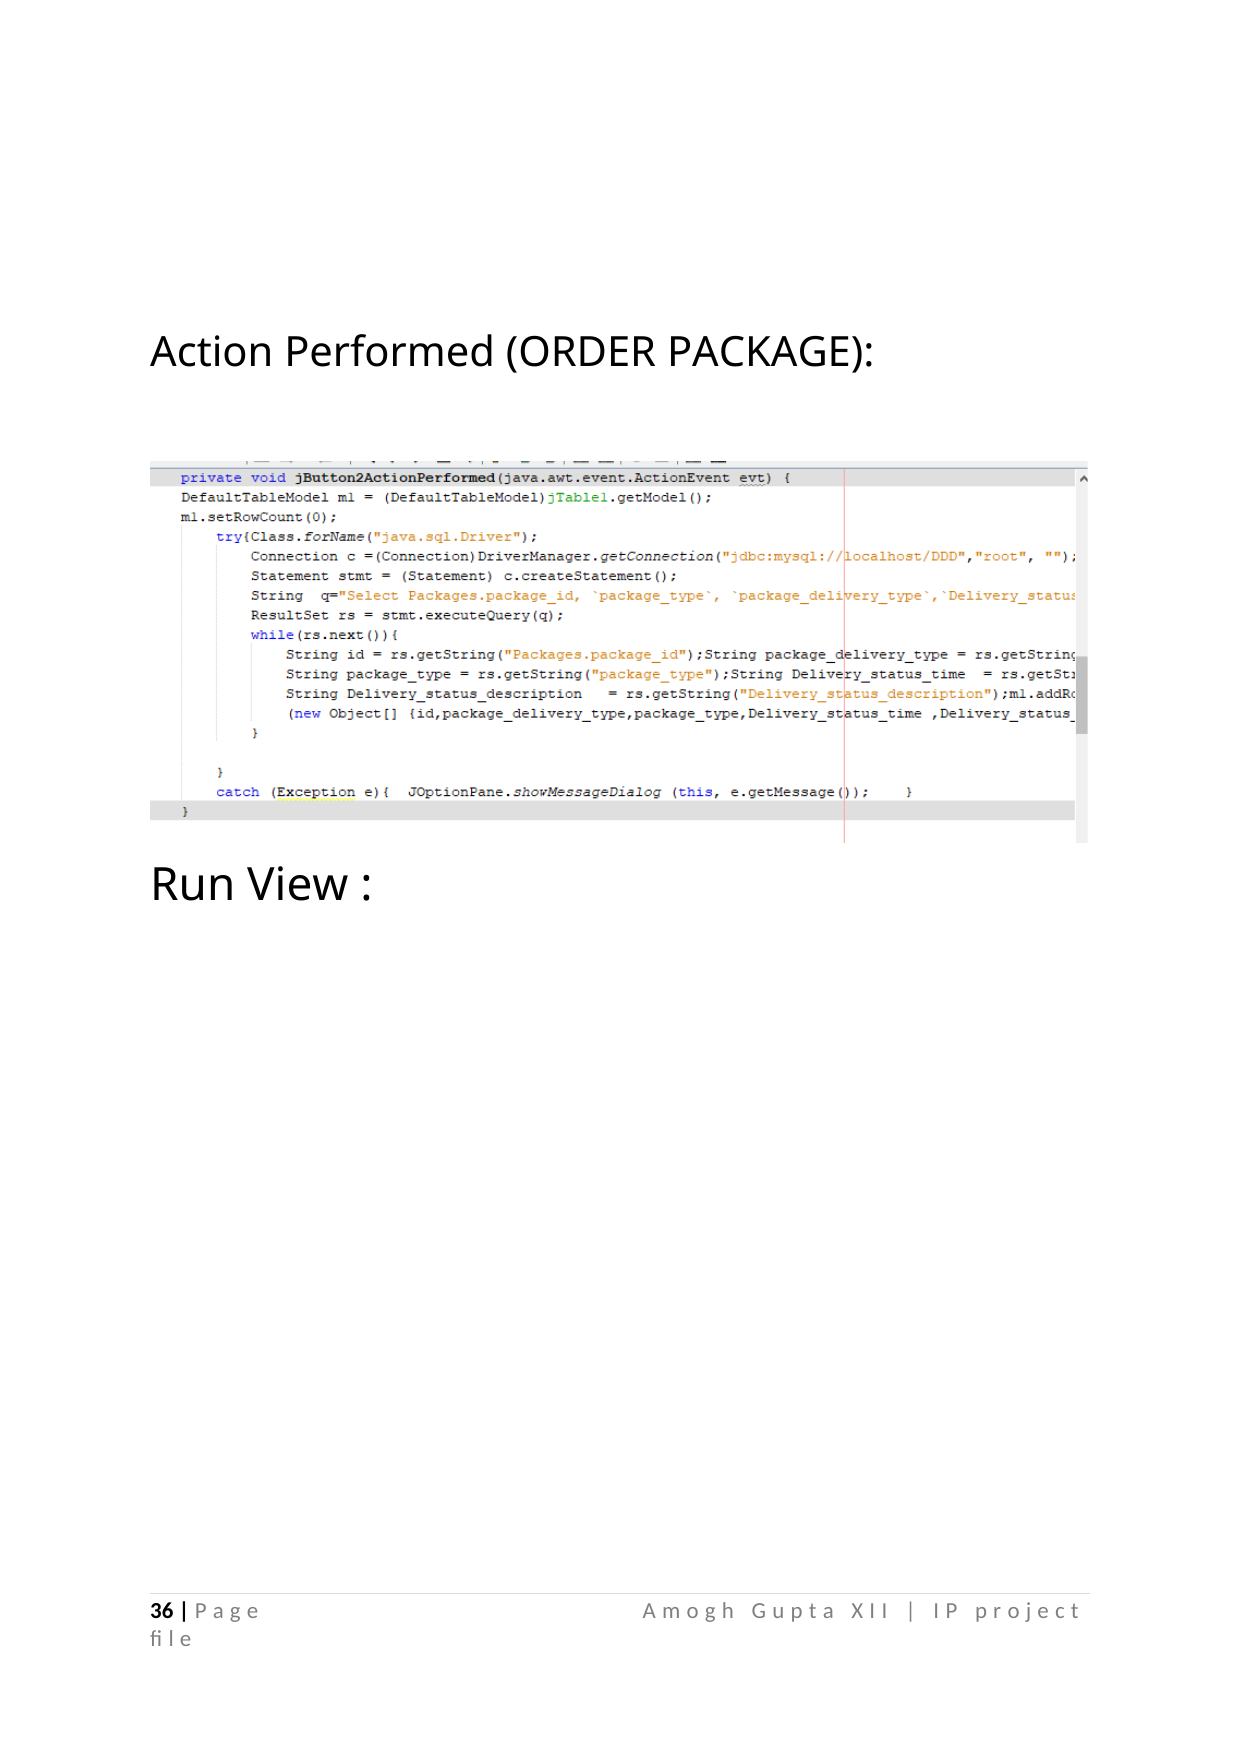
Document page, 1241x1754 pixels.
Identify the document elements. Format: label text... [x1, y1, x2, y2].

picture [150, 461, 1088, 843]
text Action Performed (ORDER PACKAGE): [150, 322, 1090, 379]
